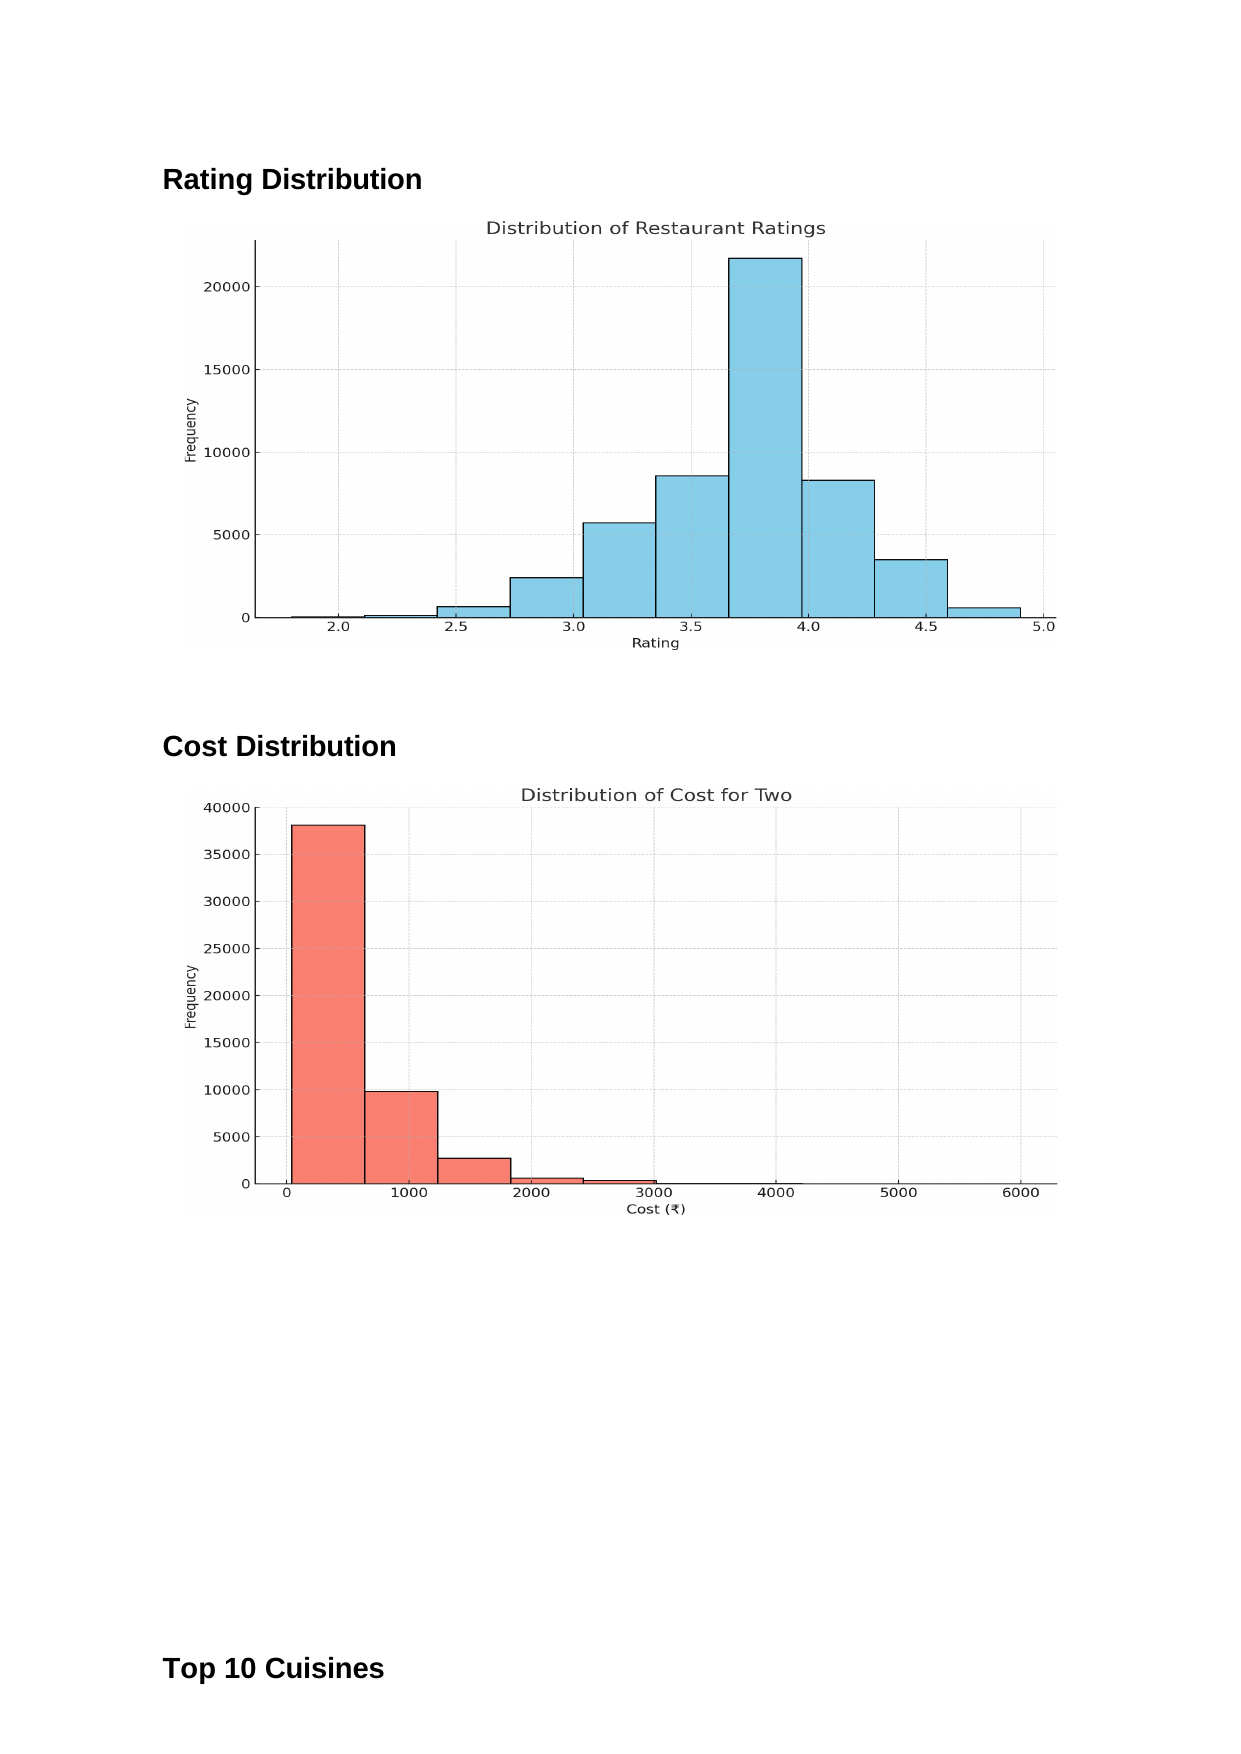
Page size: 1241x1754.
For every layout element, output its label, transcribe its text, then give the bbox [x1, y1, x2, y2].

picture [184, 788, 1058, 1215]
text Top 10 Cuisines [162, 1651, 1078, 1684]
text Cost Distribution [162, 729, 1078, 763]
text Rating Distribution [162, 162, 1078, 196]
picture [184, 221, 1057, 650]
